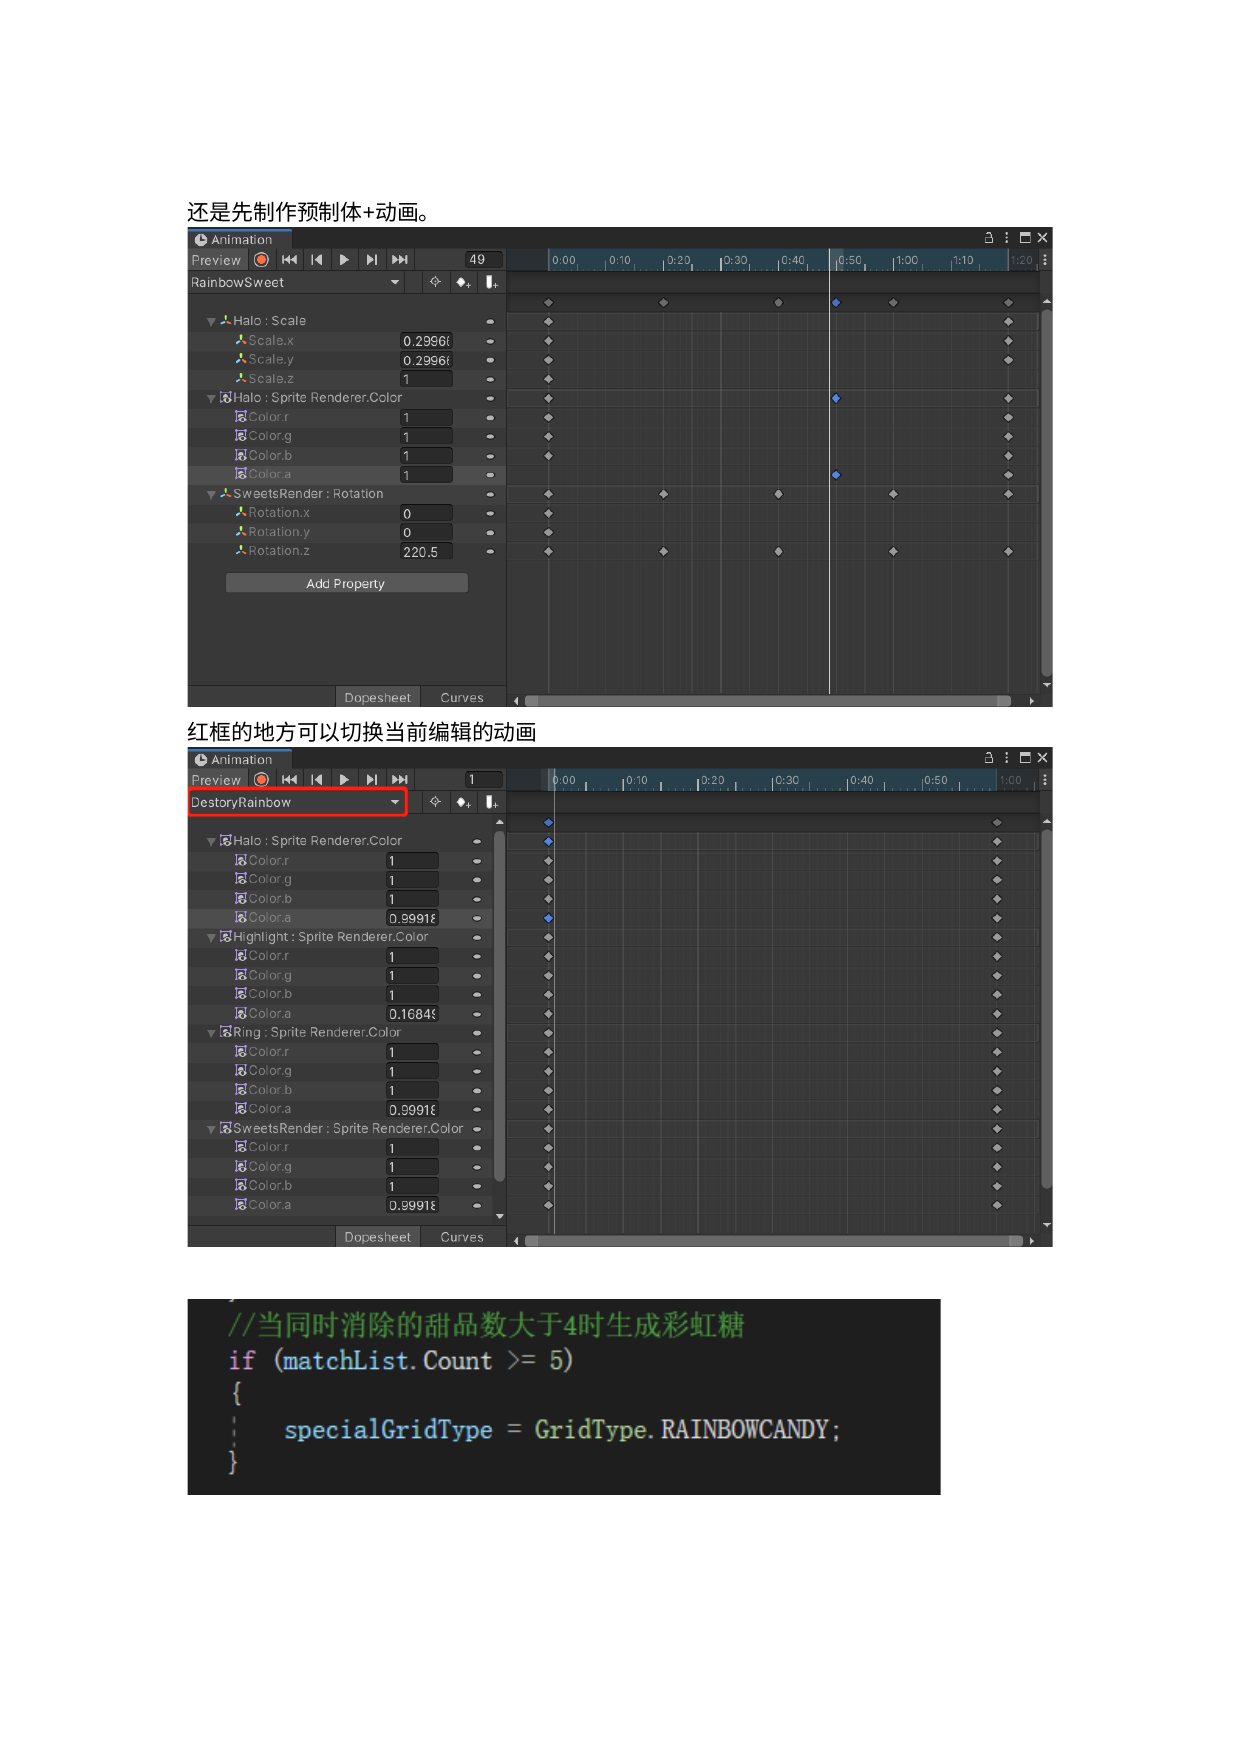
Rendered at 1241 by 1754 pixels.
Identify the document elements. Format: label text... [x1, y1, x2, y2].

text 还是先制作预制体+动画。 [187, 194, 1053, 227]
picture [187, 1299, 941, 1495]
picture [187, 227, 1053, 707]
text 红框的地方可以切换当前编辑的动画 [187, 714, 1053, 747]
picture [187, 747, 1053, 1247]
